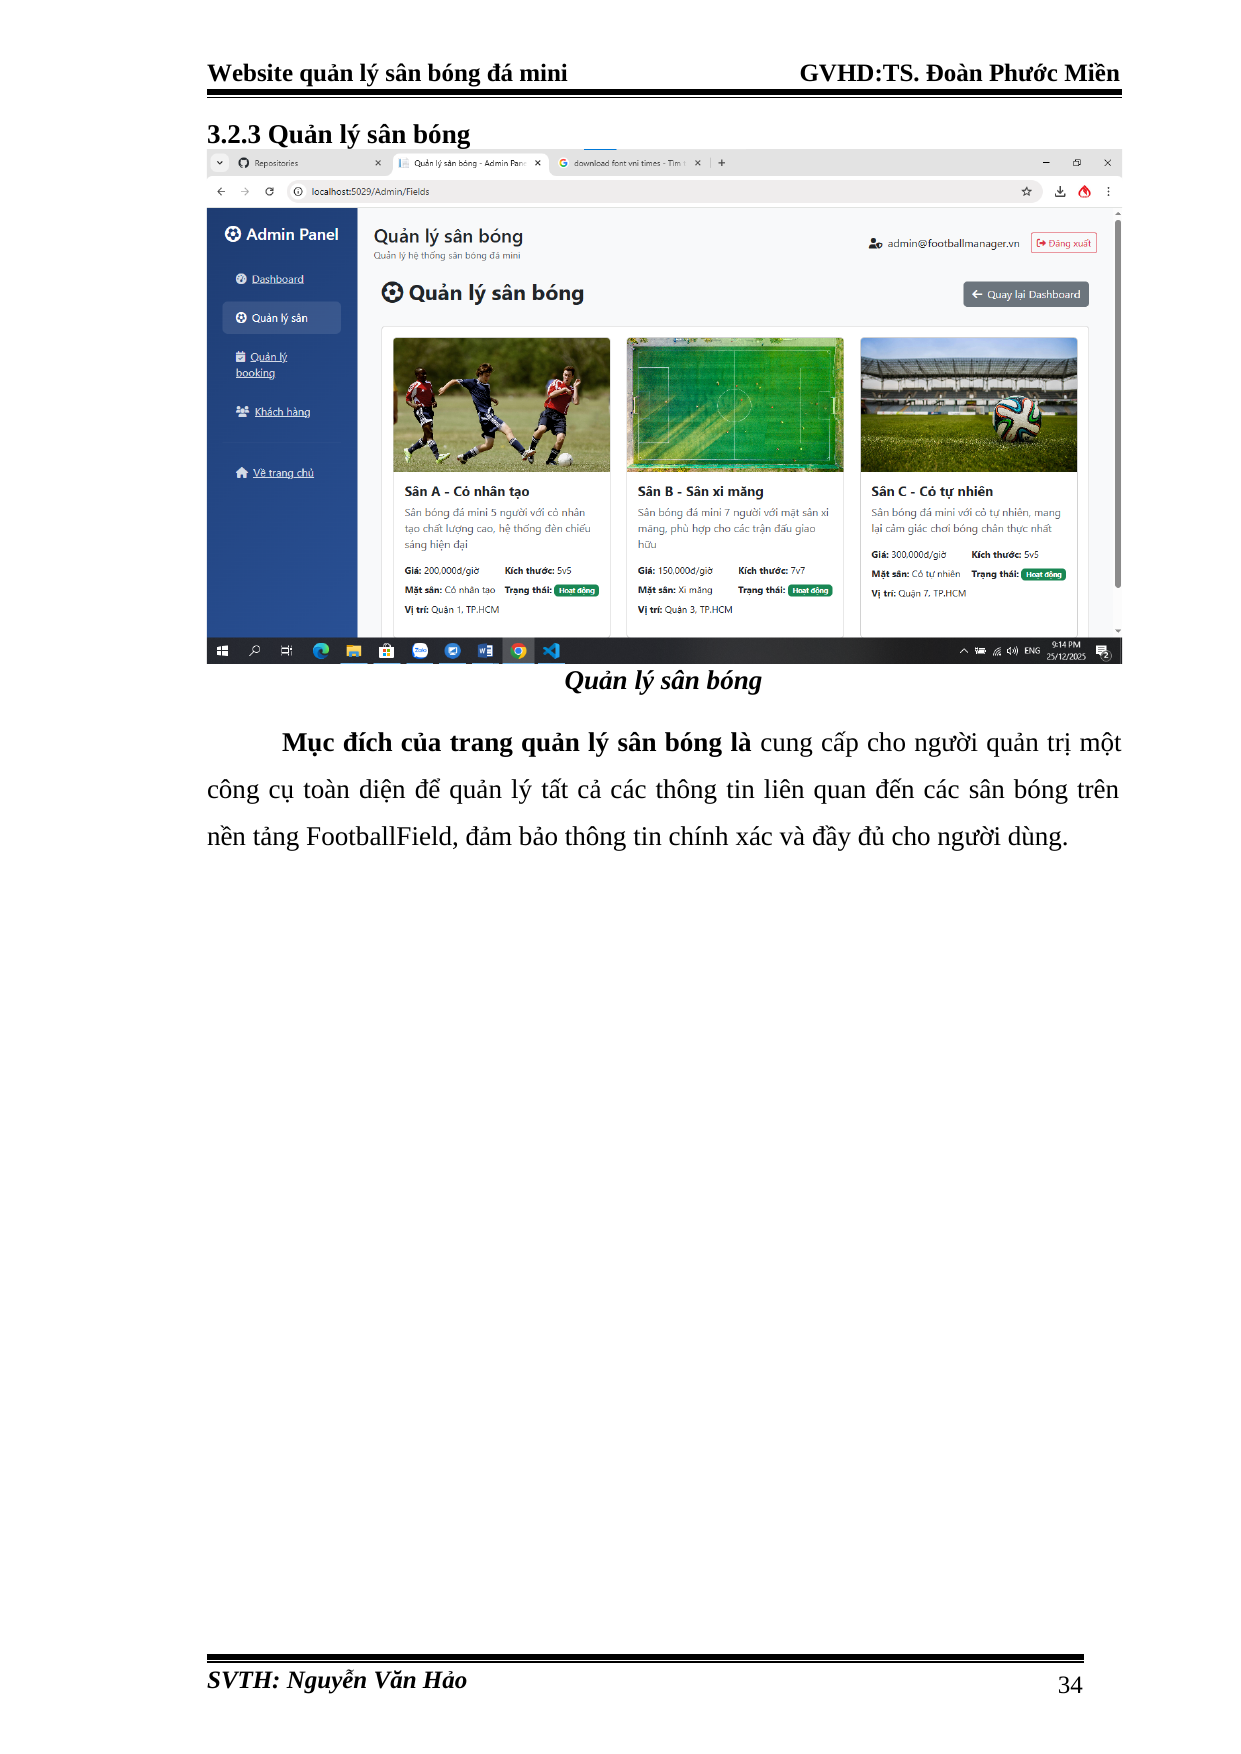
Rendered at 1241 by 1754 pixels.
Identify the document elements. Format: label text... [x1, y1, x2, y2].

text Quản lý sân bóng [207, 664, 1122, 695]
text Mục đích của trang quản lý sân bóng là cung cấp cho người quản trị một công cụ toàn diện để quản lý tất cả các thông tin liên quan đến các sân bóng trên nền tảng FootballField, đảm bảo thông tin chính xác và đầy đủ cho người dùng. [207, 726, 1122, 851]
picture [206, 149, 1123, 664]
text 3.2.3 Quản lý sân bóng [207, 118, 1122, 149]
